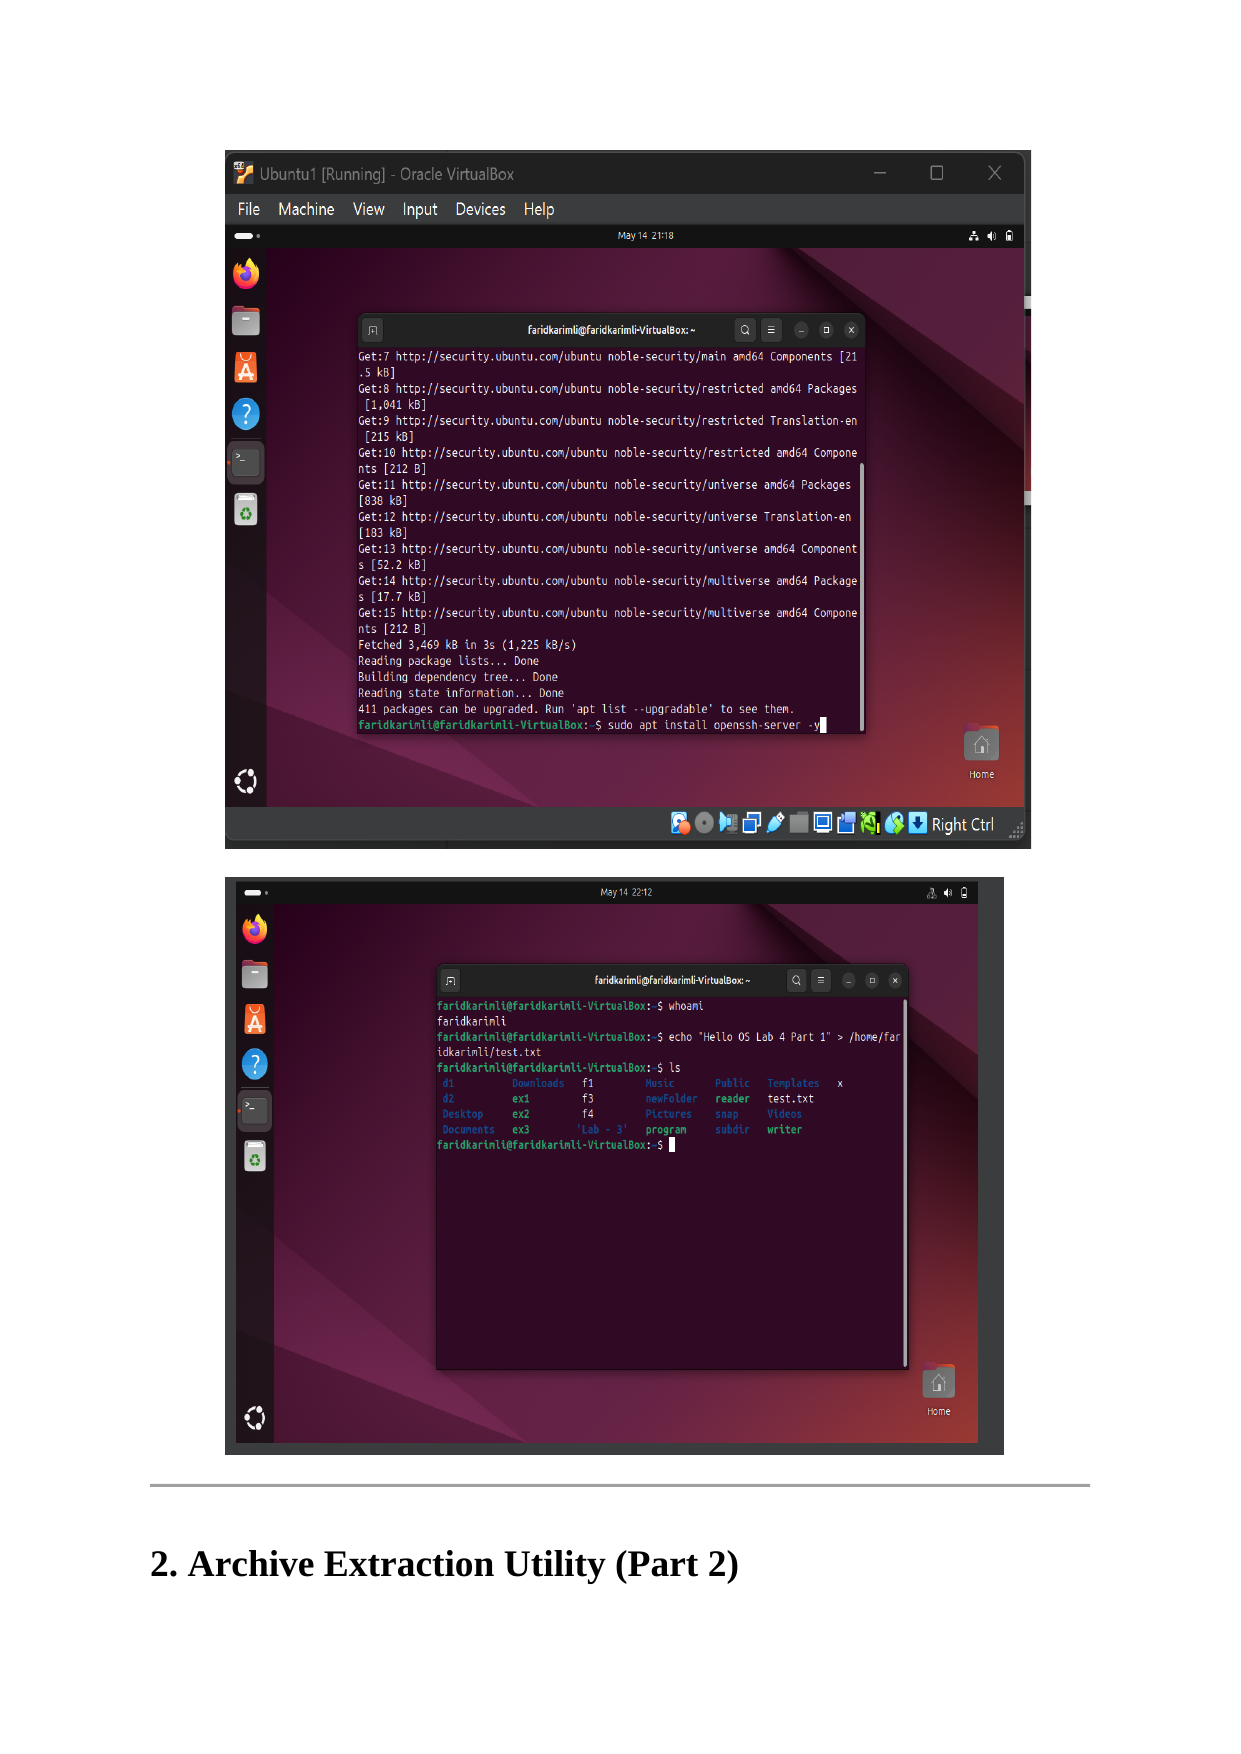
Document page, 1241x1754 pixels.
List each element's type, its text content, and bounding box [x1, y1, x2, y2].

text 2. Archive Extraction Utility (Part 2) [150, 1541, 1090, 1584]
picture [225, 877, 1004, 1455]
picture [225, 150, 1032, 849]
